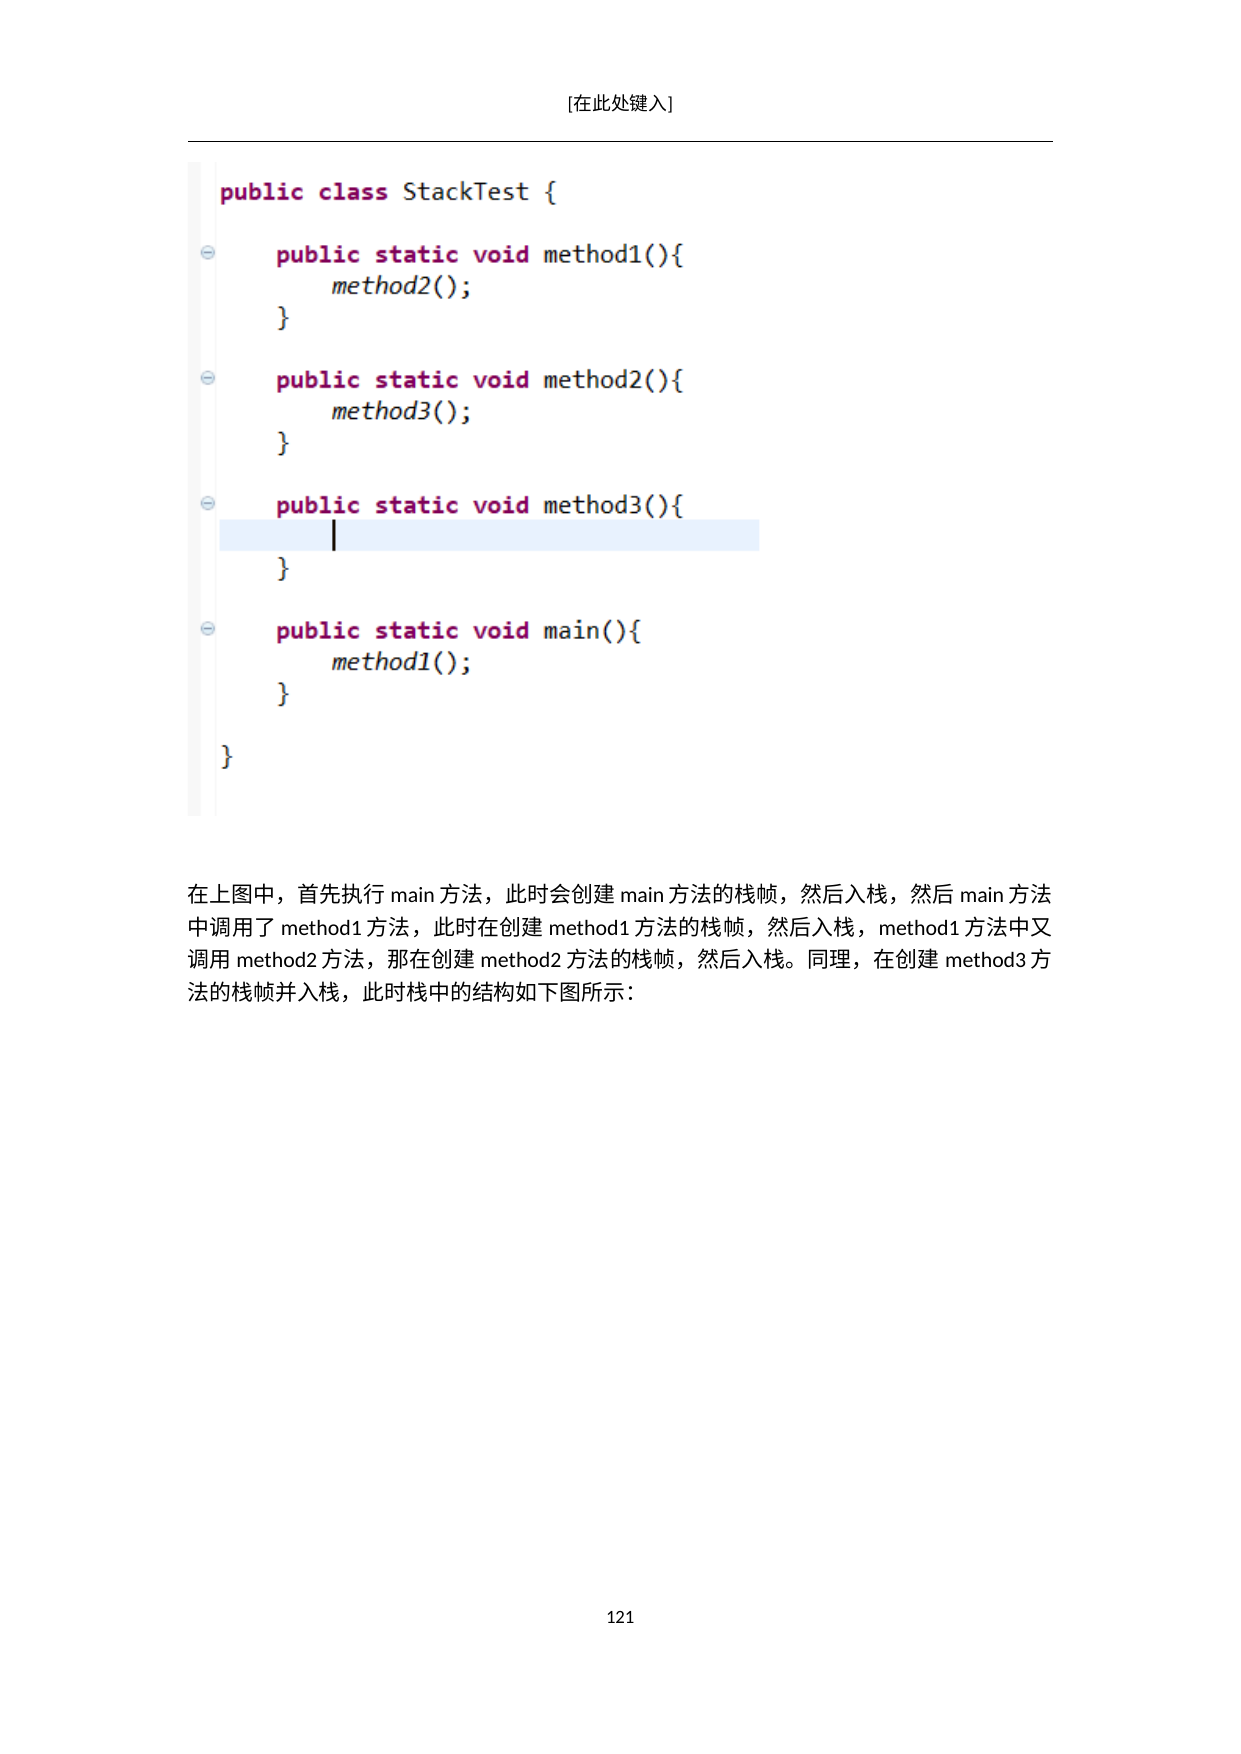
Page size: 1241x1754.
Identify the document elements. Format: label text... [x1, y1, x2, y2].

picture [187, 162, 760, 816]
text 在上图中，首先执行main方法，此时会创建main方法的栈帧，然后入栈，然后main方法中调用了method1方法，此时在创建method1方法的栈帧，然后入栈，method1方法中又调用method2方法，那在创建method2方法的栈帧，然后入栈。同理，在创建method3方法的栈帧并入栈，此时栈中的结构如下图所示： [187, 877, 1053, 1007]
